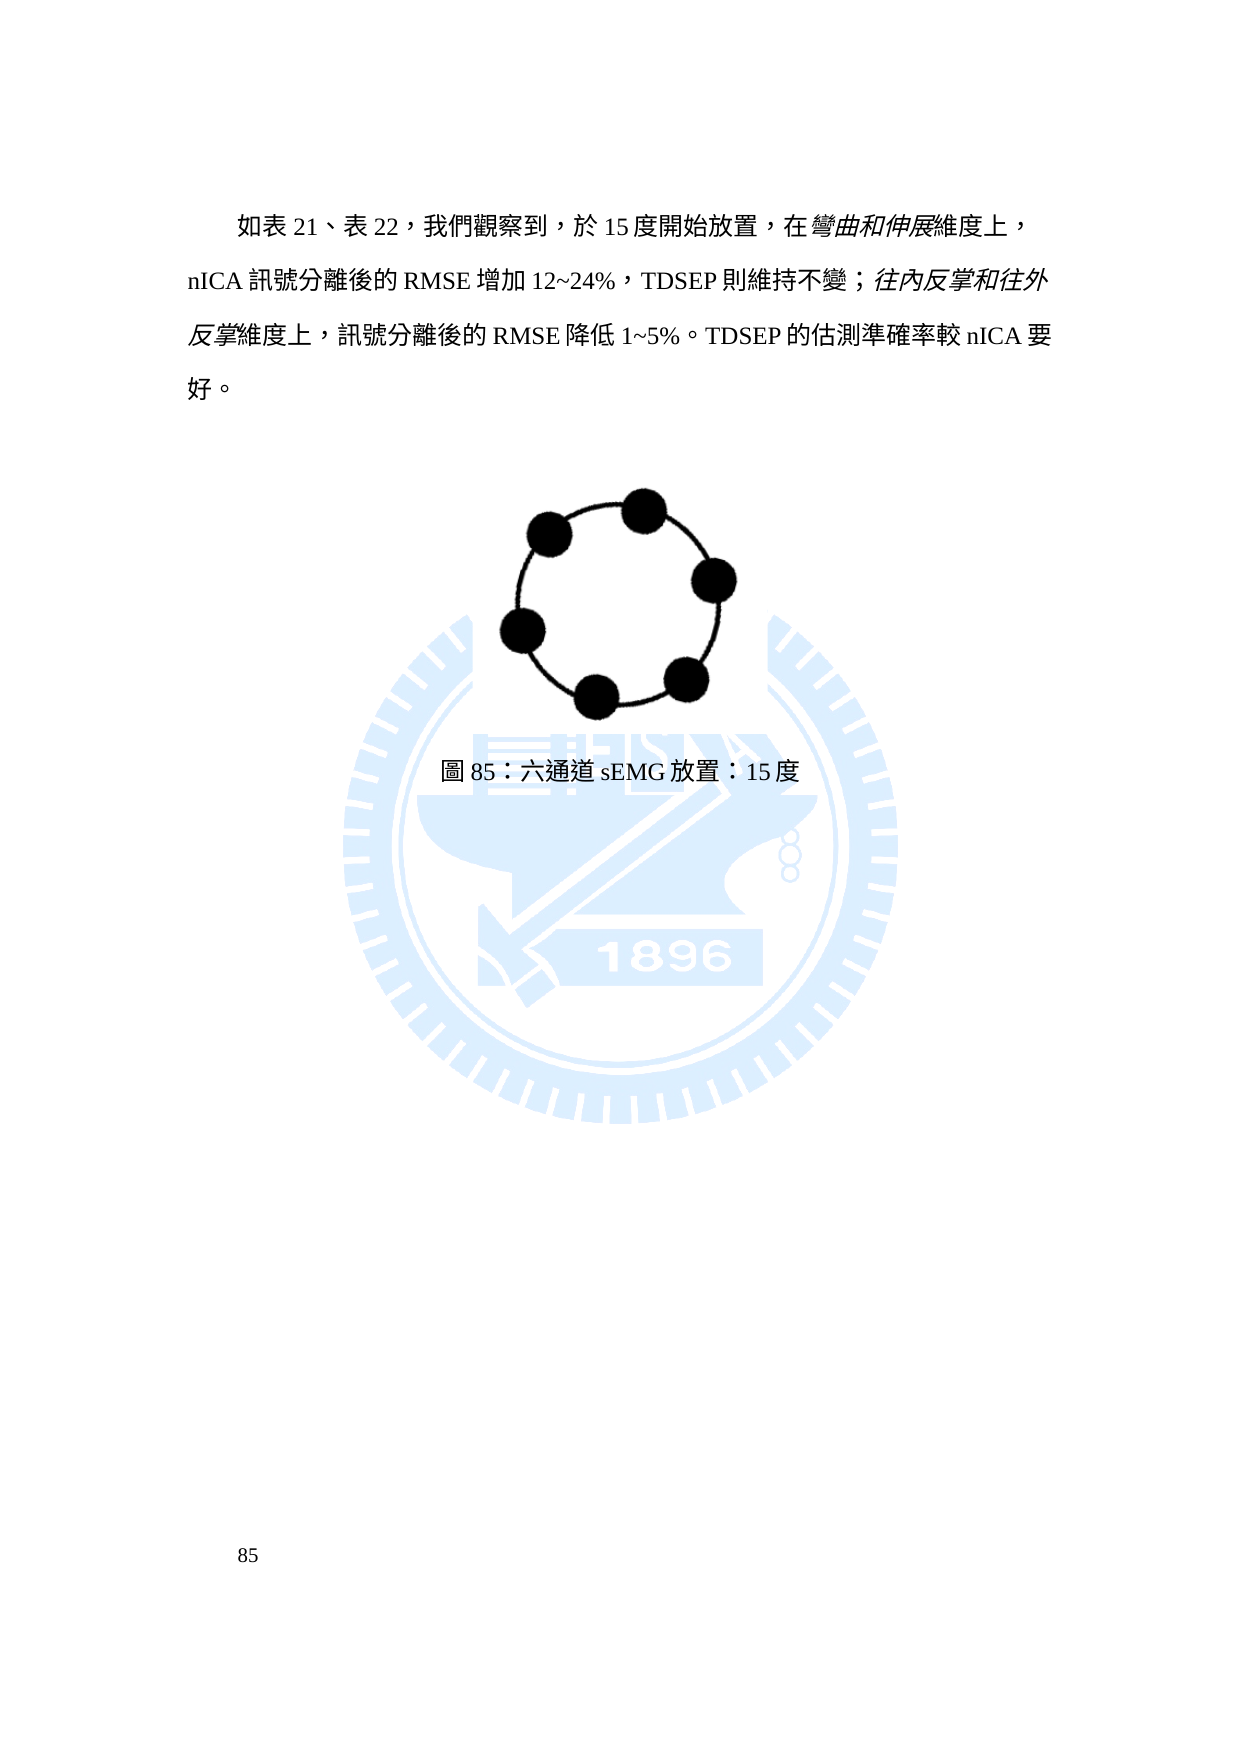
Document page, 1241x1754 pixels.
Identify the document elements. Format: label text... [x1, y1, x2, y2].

text 如表 21、表 22，我們觀察到，於15度開始放置，在彎曲和伸展維度上，nICA訊號分離後的RMSE增加12~24%，TDSEP則維持不變；往內反掌和往外反掌維度上，訊號分離後的RMSE降低1~5%。TDSEP的估測準確率較nICA要好。 [187, 206, 1053, 406]
text 圖 85：六通道sEMG放置：15度 [187, 748, 1053, 792]
picture [472, 467, 768, 734]
